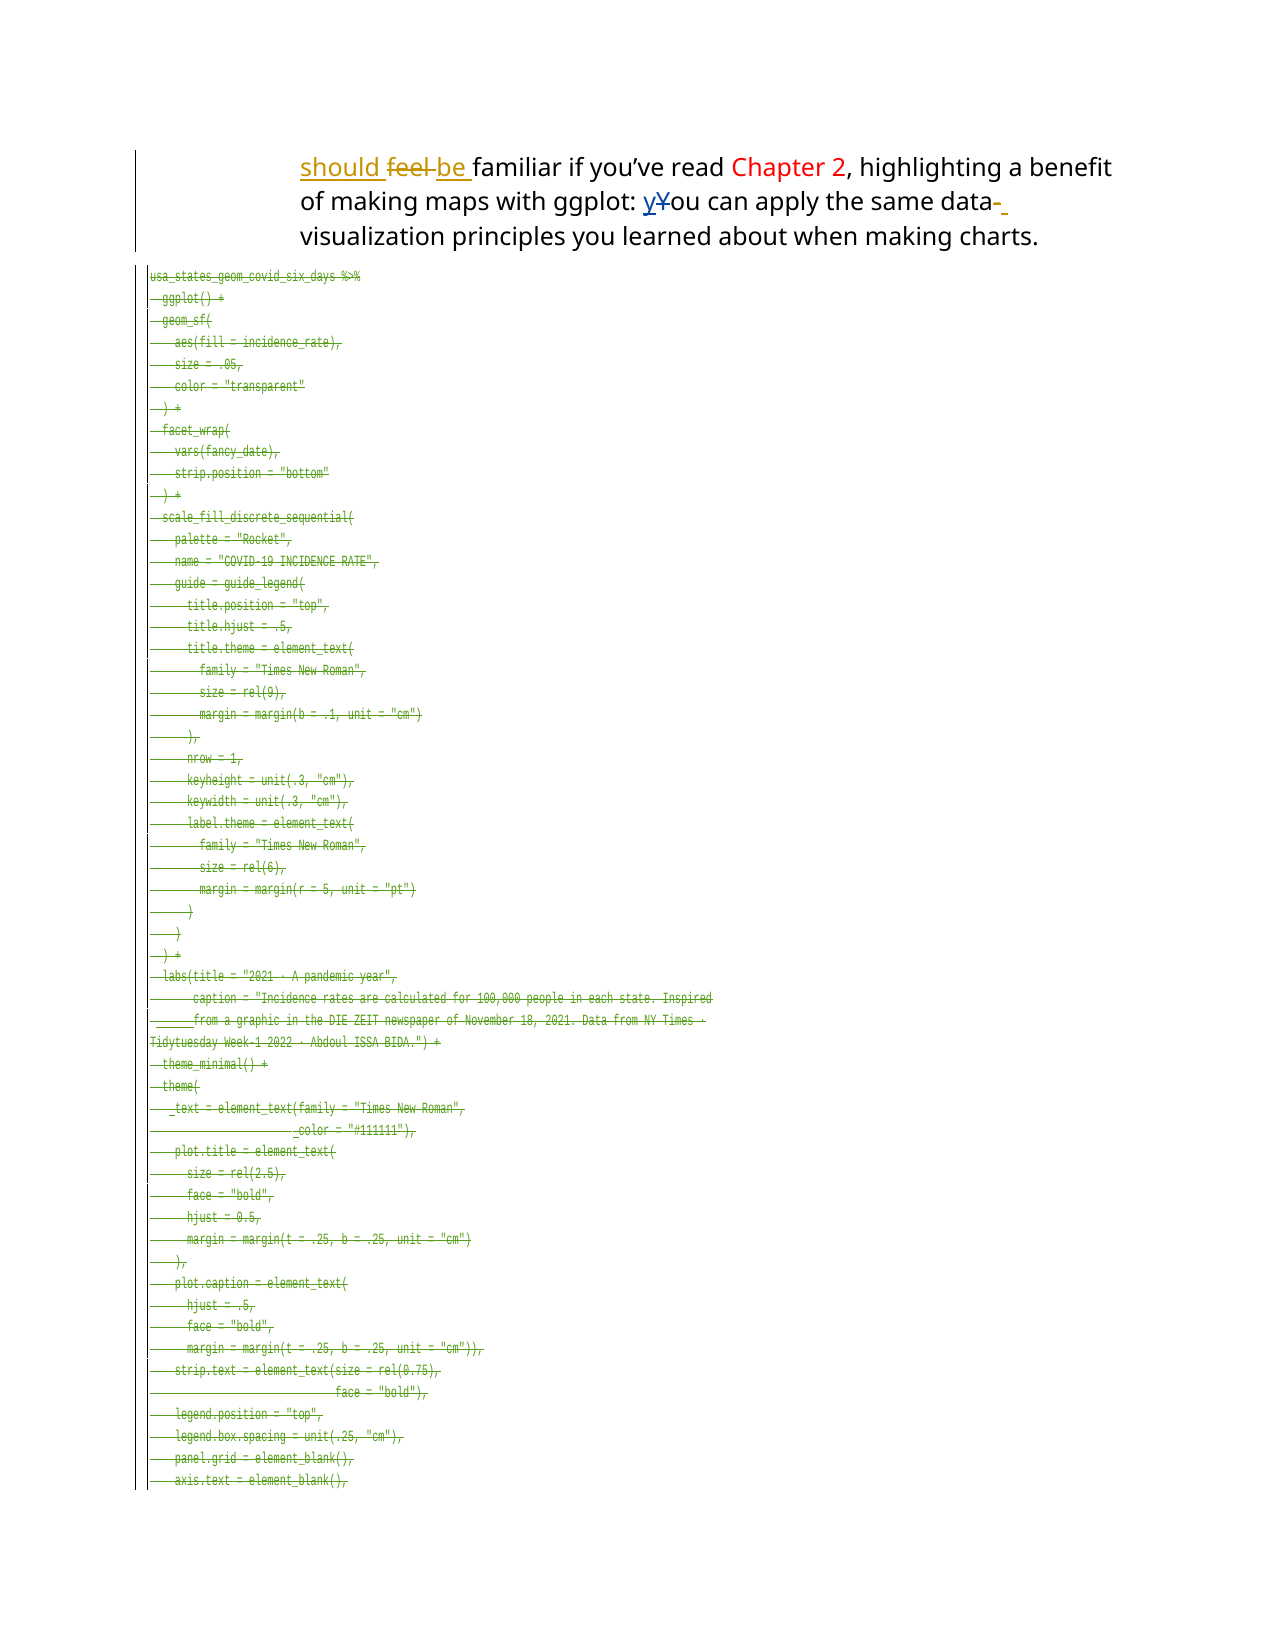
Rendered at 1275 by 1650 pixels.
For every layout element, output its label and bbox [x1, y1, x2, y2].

text [300, 150, 1125, 252]
